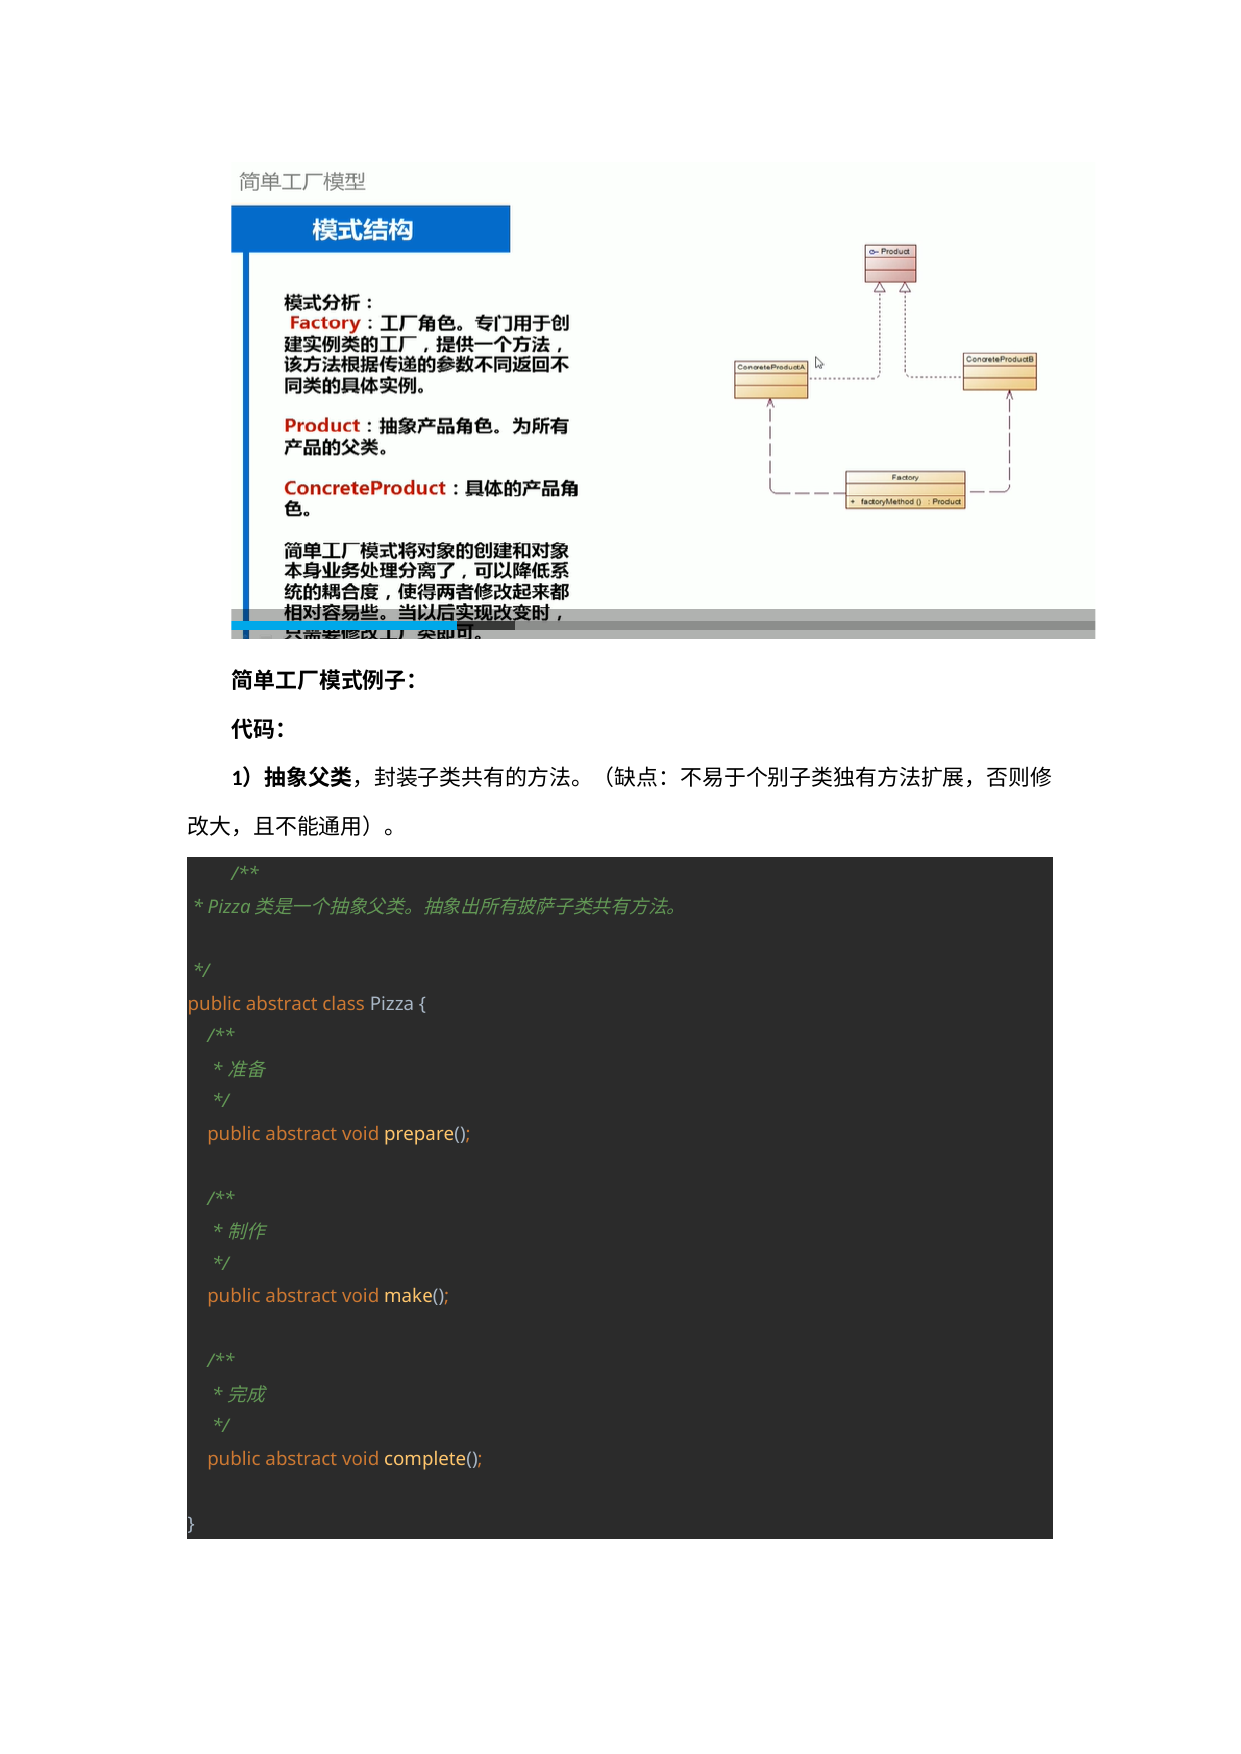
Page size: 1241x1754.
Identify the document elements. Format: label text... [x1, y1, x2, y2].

text /** * Pizza类是一个抽象父类。抽象出所有披萨子类共有方法。 */ public abstract class Pizza { /** * 准备 */ public abstract void prepare(); /** * 制作 */ public abstract void make(); /** * 完成 */ public abstract void complete(); } [187, 857, 1053, 1539]
list 代码： [187, 711, 1053, 744]
list 简单工厂模式例子： [187, 663, 1053, 695]
picture [231, 162, 1096, 639]
list 1）抽象父类，封装子类共有的方法。（缺点：不易于个别子类独有方法扩展，否则修改大，且不能通用）。 [187, 759, 1053, 841]
